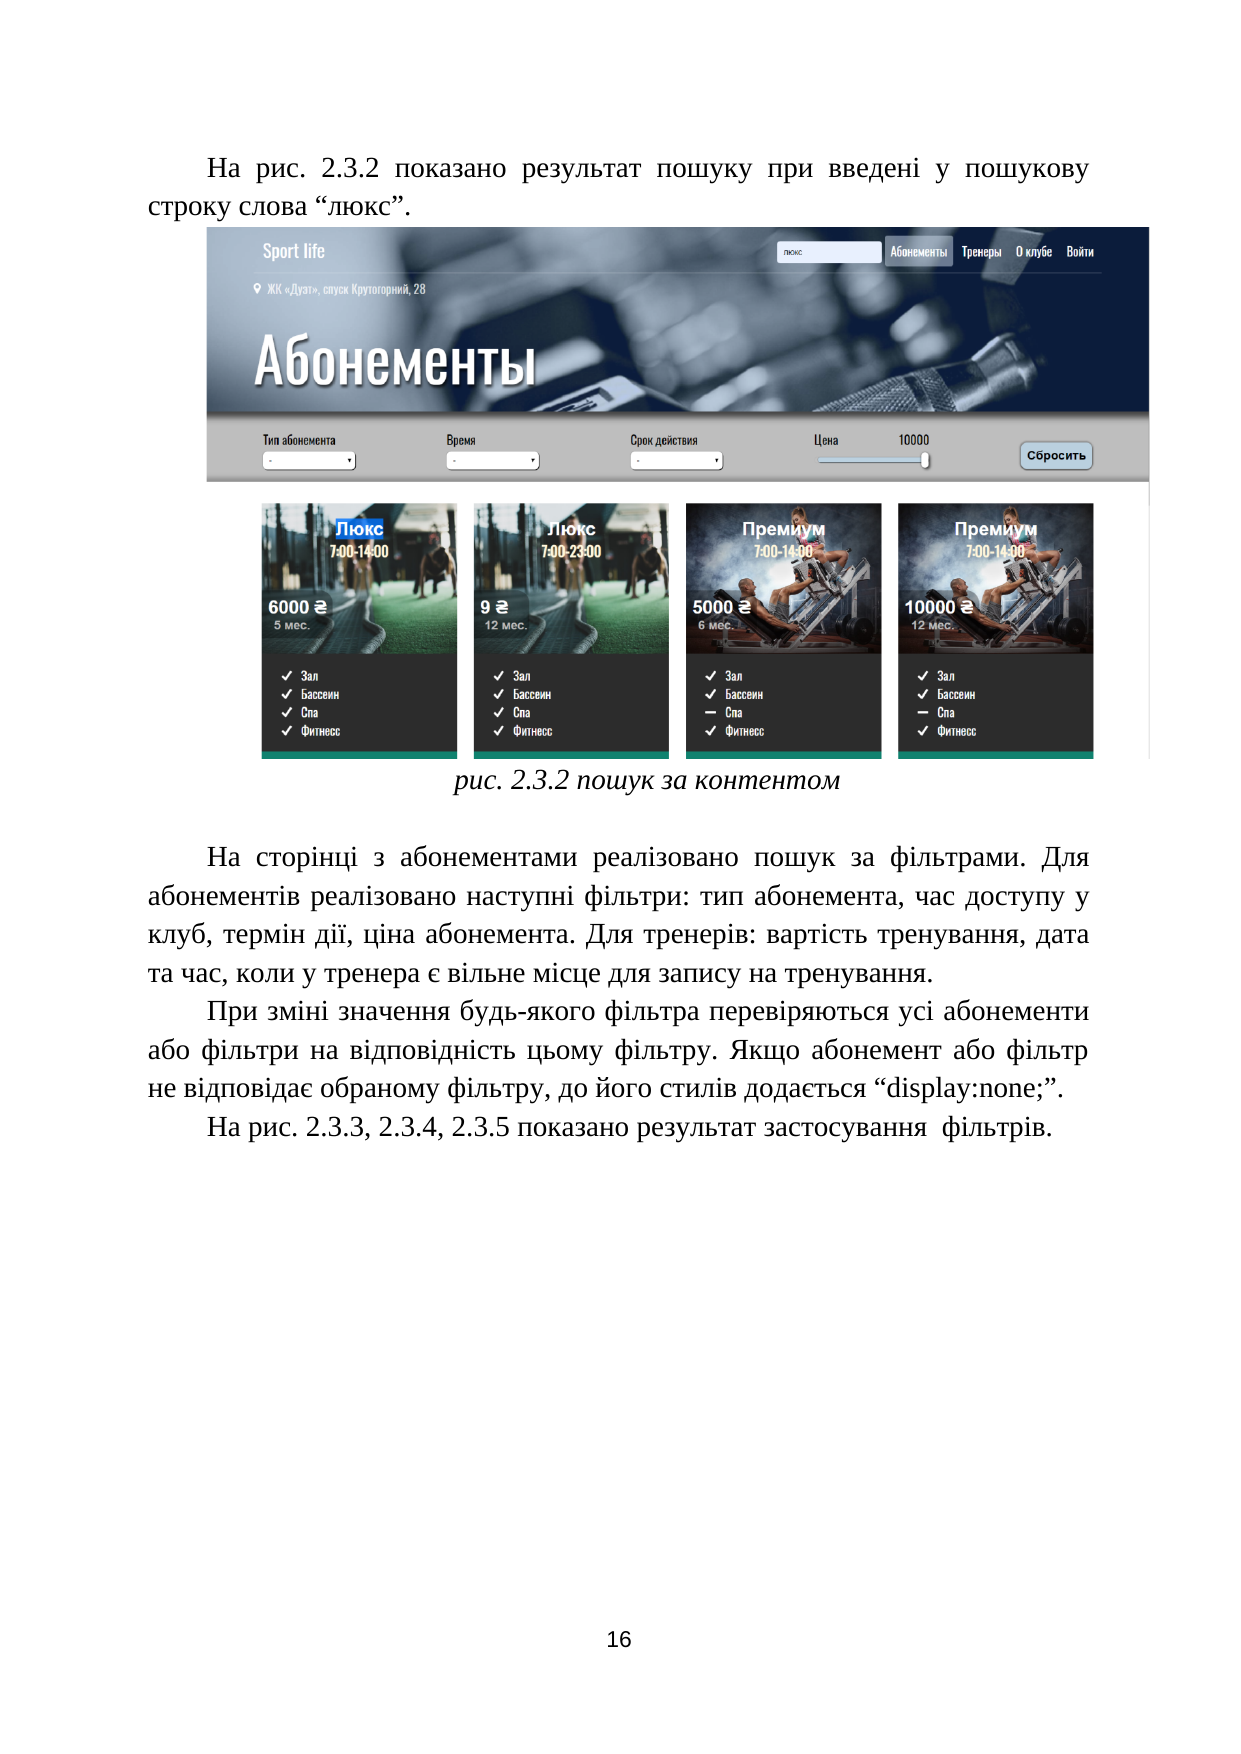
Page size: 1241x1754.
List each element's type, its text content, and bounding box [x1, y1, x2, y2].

text На сторінці з абонементами реалізовано пошук за фільтрами. Для абонементів реалізовано наступні фільтри: тип абонемента, час доступу у клуб, термін дії, ціна абонемента. Для тренерів: вартість тренування, дата та час, коли у тренера є вільне місце для запису на тренування. [148, 839, 1090, 988]
picture [206, 227, 1150, 759]
text рис. 2.3.2 пошук за контентом [148, 762, 1090, 796]
text На рис. 2.3.3, 2.3.4, 2.3.5 показано результат застосування фільтрів. [148, 1109, 1090, 1143]
text На рис. 2.3.2 показано результат пошуку при введені у пошукову строку слова “люкс”. [148, 150, 1090, 222]
text При зміні значення будь-якого фільтра перевіряються усі абонементи або фільтри на відповідність цьому фільтру. Якщо абонемент або фільтр не відповідає обраному фільтру, до його стилів додається “display:none;”. [148, 993, 1090, 1104]
